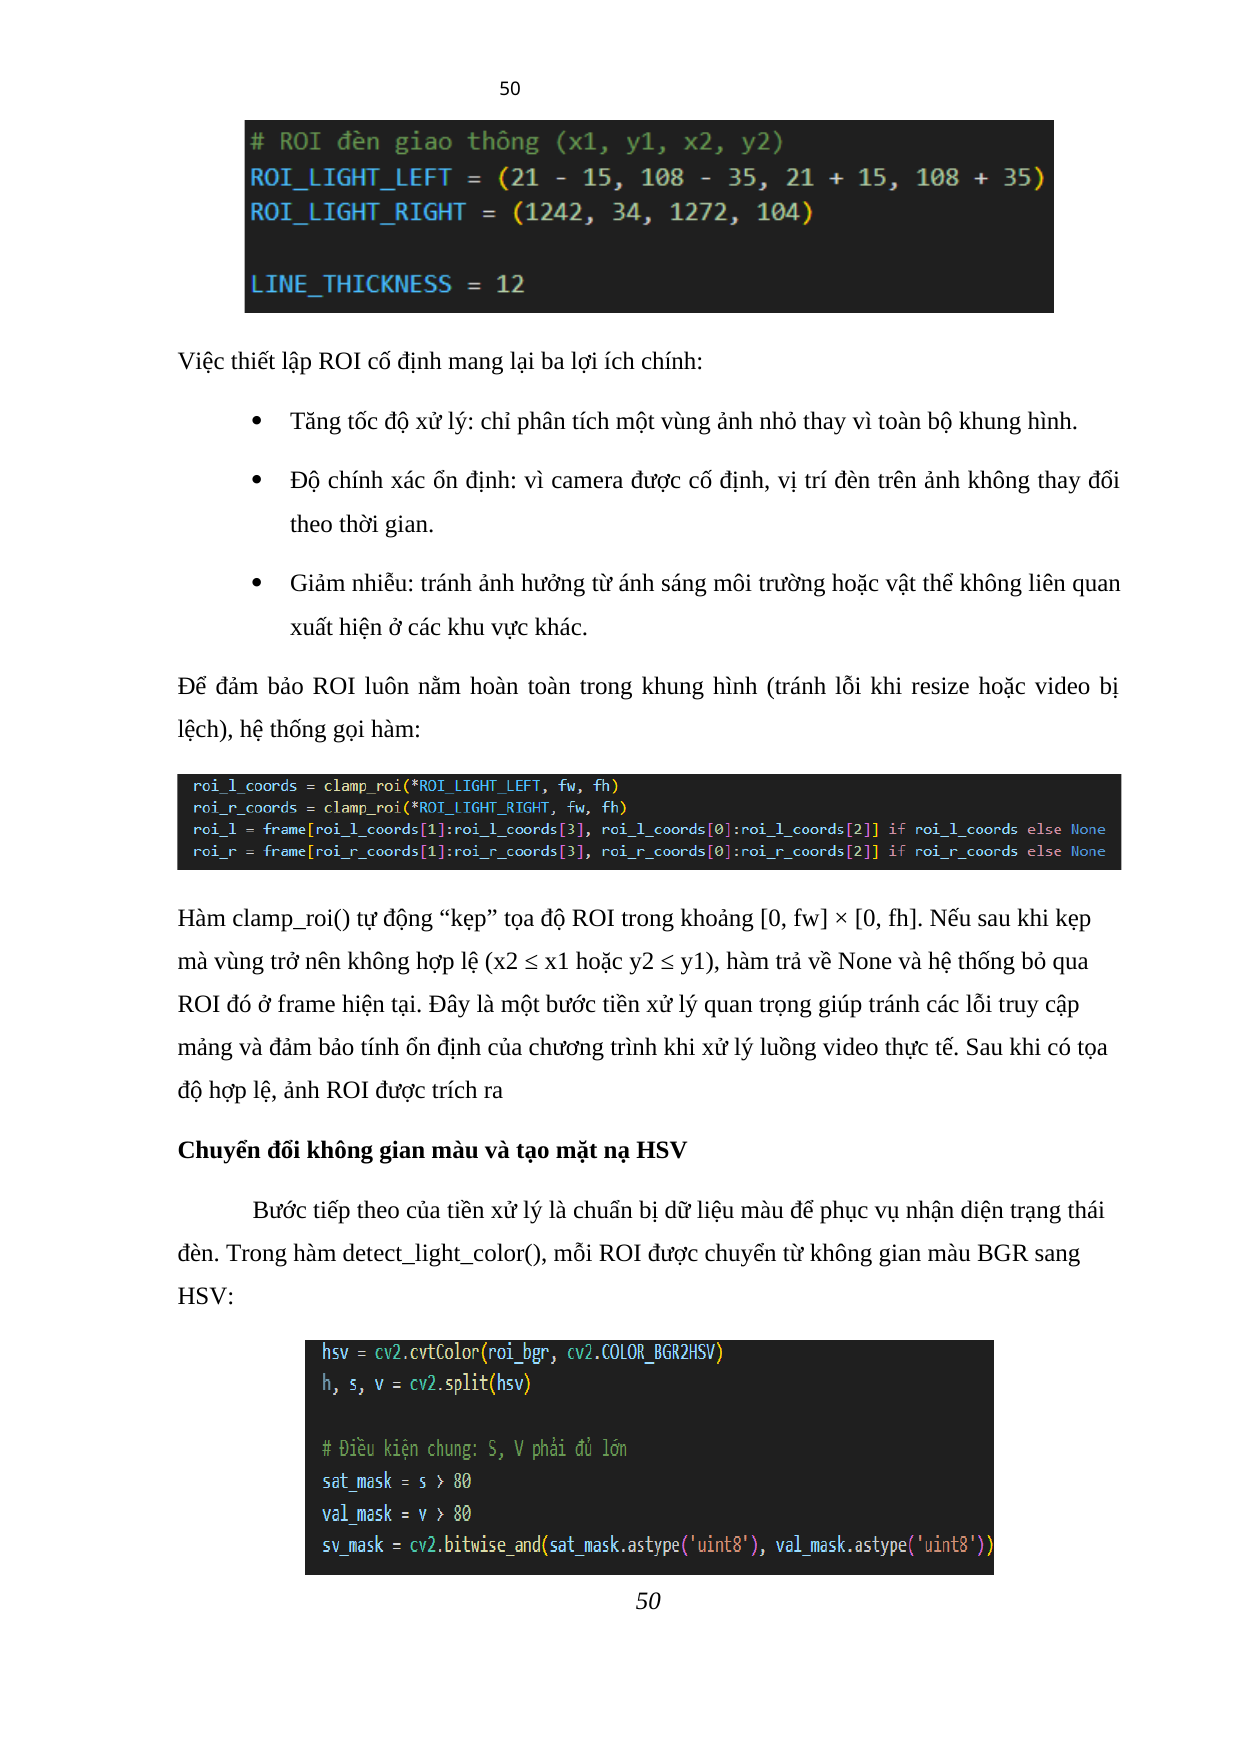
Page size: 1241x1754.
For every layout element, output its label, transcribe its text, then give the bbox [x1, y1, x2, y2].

text Việc thiết lập ROI cố định mang lại ba lợi ích chính: [177, 346, 1121, 375]
text Chuyển đổi không gian màu và tạo mặt nạ HSV [177, 1135, 1121, 1164]
list Độ chính xác ổn định: vì camera được cố định, vị trí đèn trên ảnh không thay đổi theo thời gian. [252, 466, 1121, 537]
picture [177, 774, 1122, 870]
picture [305, 1340, 994, 1575]
text Để đảm bảo ROI luôn nằm hoàn toàn trong khung hình (tránh lỗi khi resize hoặc video bị lệch), hệ thống gọi hàm: [177, 671, 1121, 743]
picture [244, 120, 1054, 313]
list Tăng tốc độ xử lý: chỉ phân tích một vùng ảnh nhỏ thay vì toàn bộ khung hình. [252, 406, 1121, 434]
text Bước tiếp theo của tiền xử lý là chuẩn bị dữ liệu màu để phục vụ nhận diện trạng thái đèn. Trong hàm detect_light_color(), mỗi ROI được chuyển từ không gian màu BGR sang HSV: [177, 1195, 1121, 1310]
text Hàm clamp_roi() tự động “kẹp” tọa độ ROI trong khoảng [0, fw] × [0, fh]. Nếu sau khi kẹp mà vùng trở nên không hợp lệ (x2 ≤ x1 hoặc y2 ≤ y1), hàm trả về None và hệ thống bỏ qua ROI đó ở frame hiện tại. Đây là một bước tiền xử lý quan trọng giúp tránh các lỗi truy cập mảng và đảm bảo tính ổn định của chương trình khi xử lý luồng video thực tế. Sau khi có tọa độ hợp lệ, ảnh ROI được trích ra [177, 903, 1121, 1104]
list Giảm nhiễu: tránh ảnh hưởng từ ánh sáng môi trường hoặc vật thể không liên quan xuất hiện ở các khu vực khác. [252, 568, 1121, 640]
